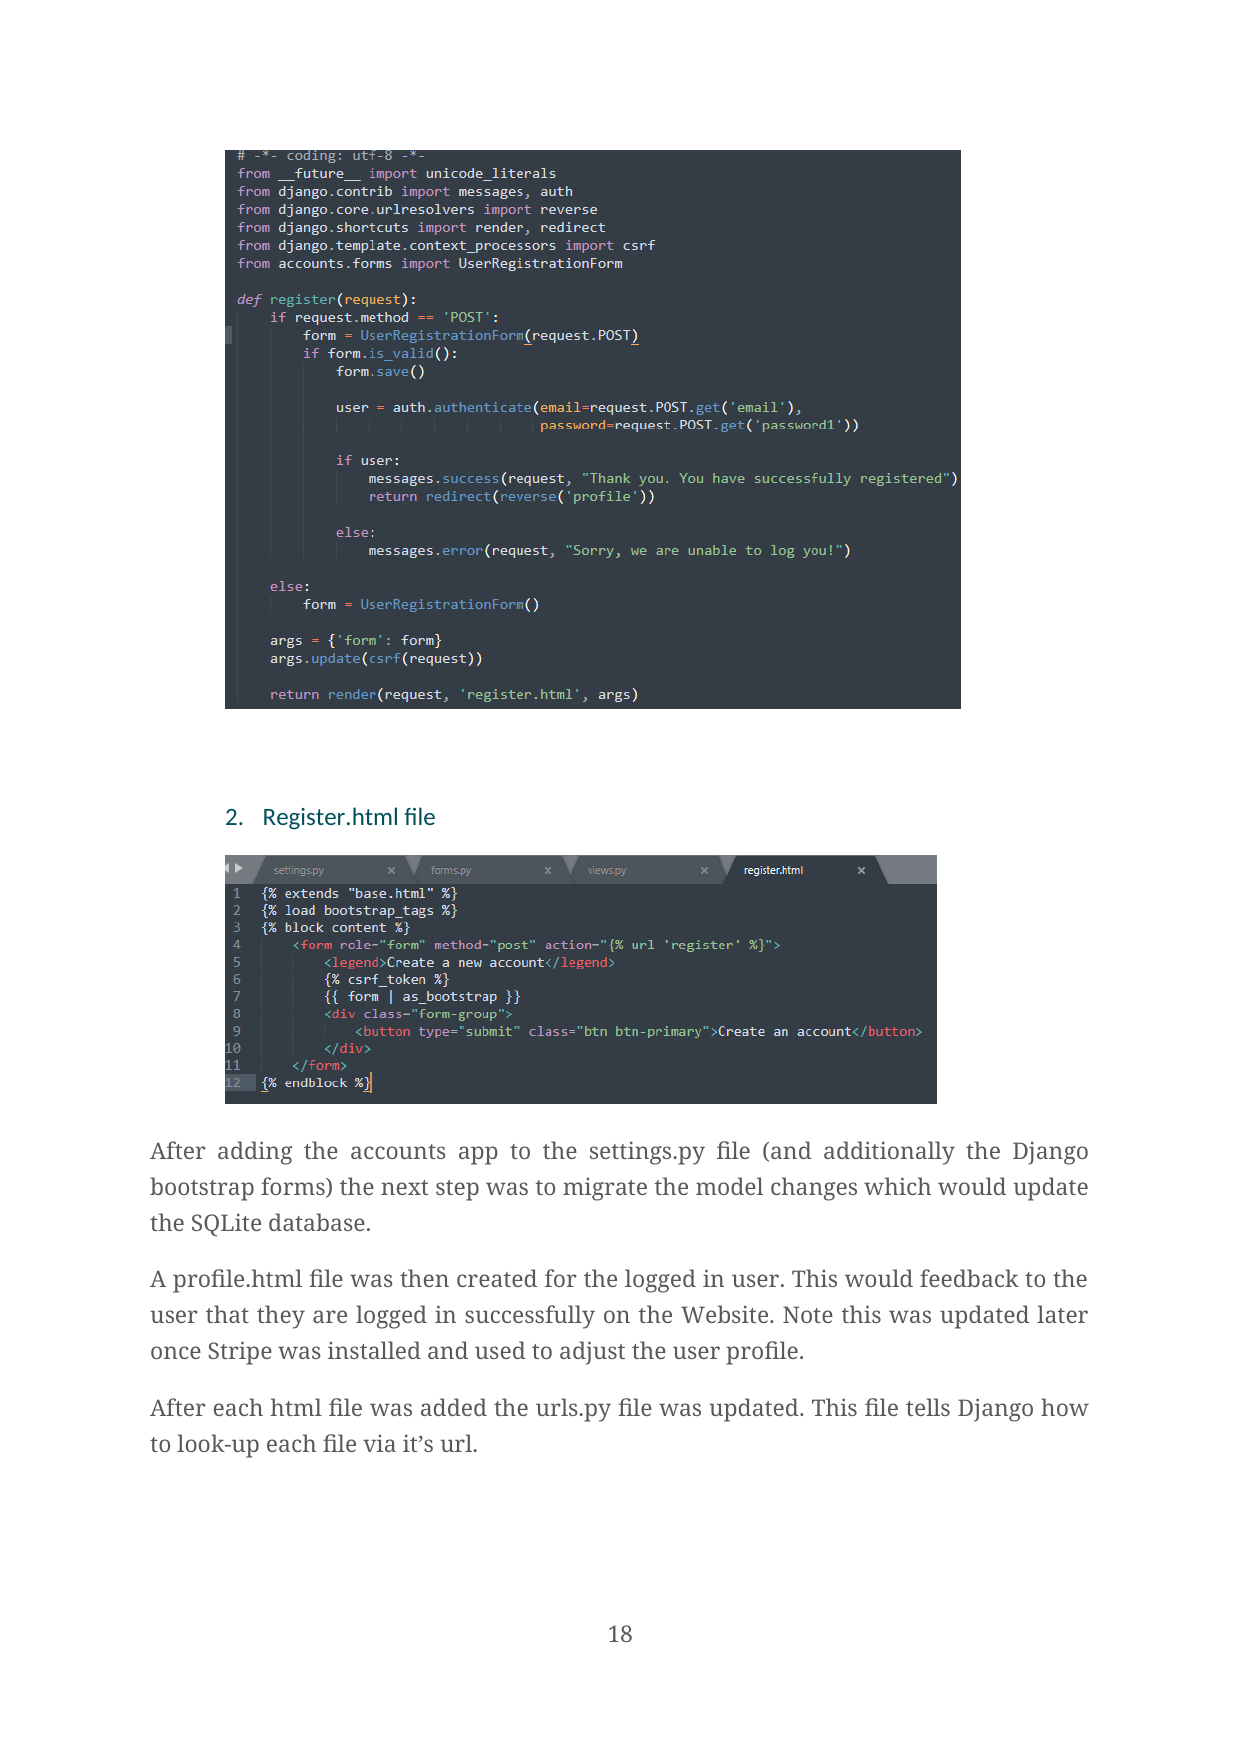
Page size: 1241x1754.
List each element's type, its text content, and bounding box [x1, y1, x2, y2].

picture [225, 855, 937, 1104]
text After adding the accounts app to the settings.py file (and additionally the Django bootstrap forms) the next step was to migrate the model changes which would update the SQLite database. [150, 1135, 1090, 1238]
picture [225, 150, 961, 709]
text After each html file was added the urls.py file was updated. This file tells Django how to look-up each file via it’s url. [150, 1392, 1090, 1459]
text A profile.html file was then created for the logged in user. This would feedback to the user that they are logged in successfully on the Website. Note this was updated later once Stripe was installed and used to adjust the user profile. [150, 1263, 1090, 1367]
list Register.html file [225, 801, 1090, 831]
